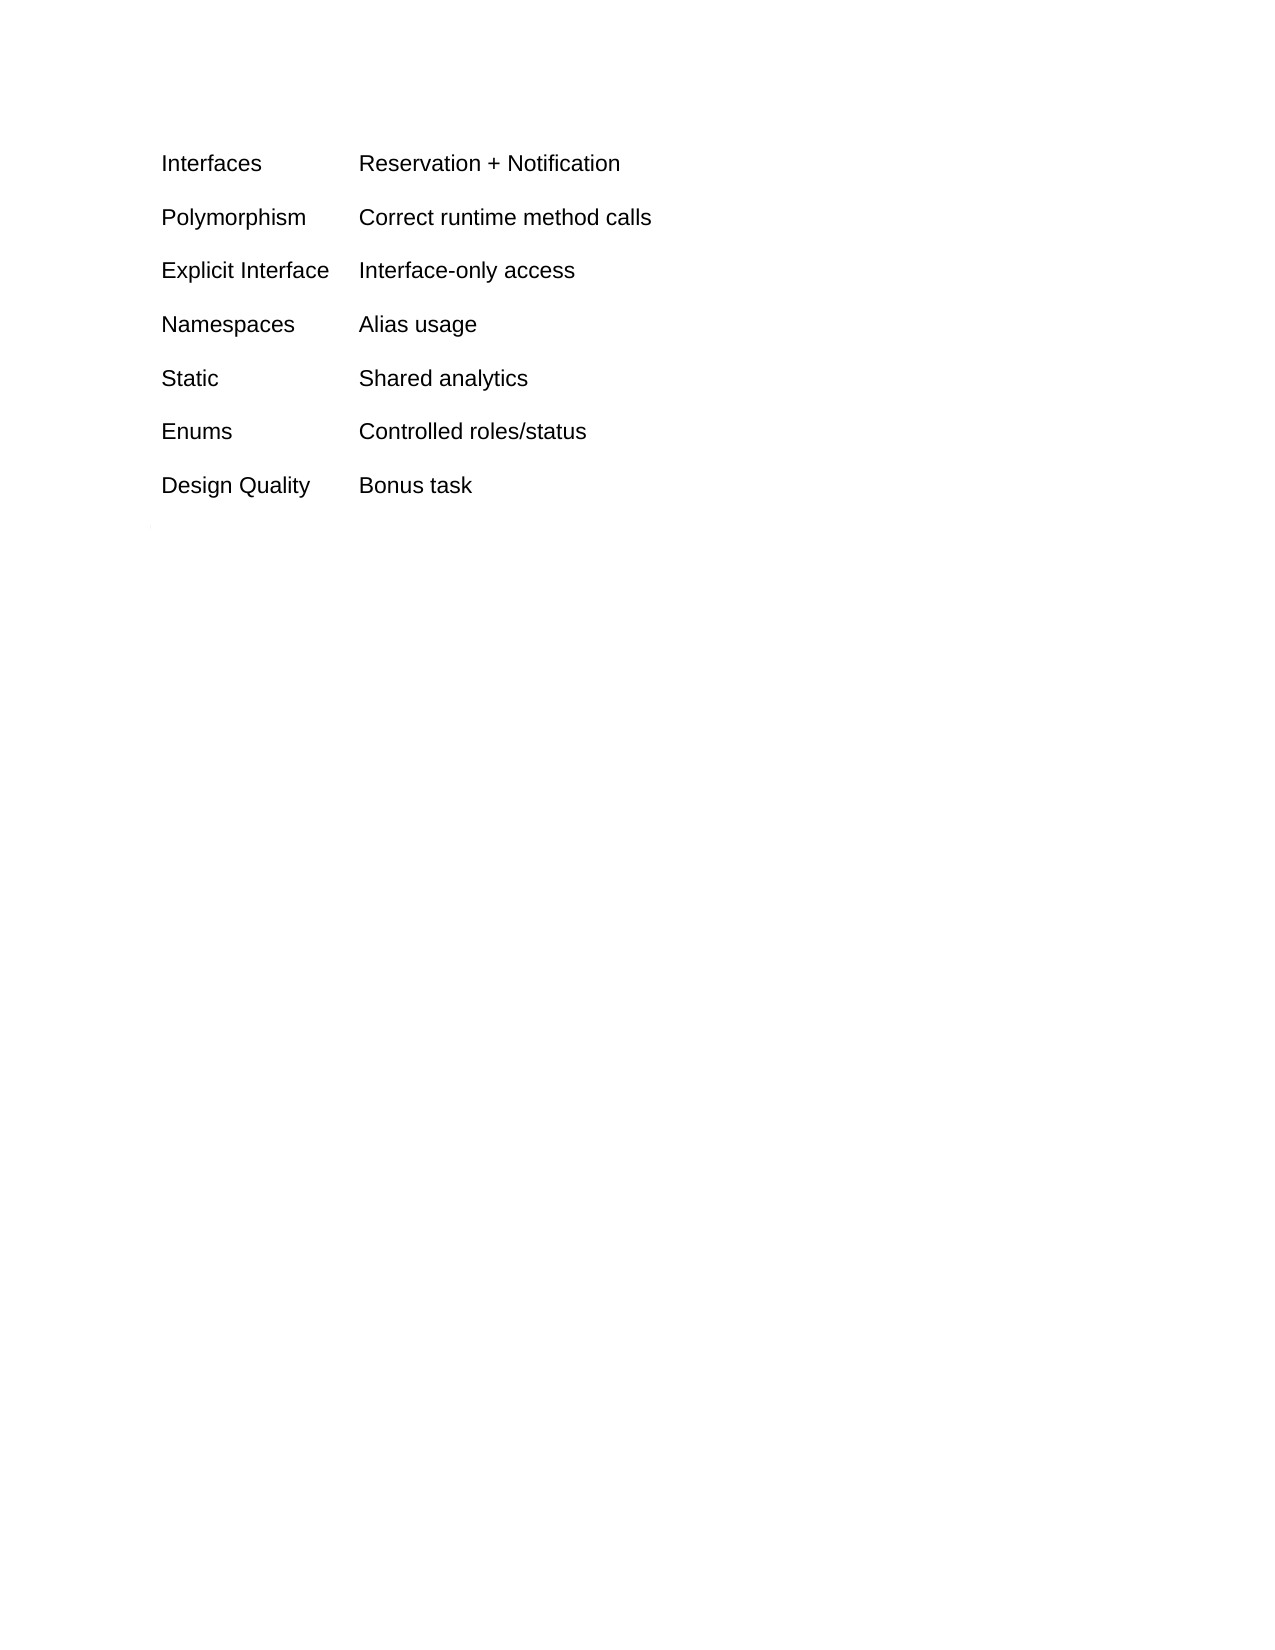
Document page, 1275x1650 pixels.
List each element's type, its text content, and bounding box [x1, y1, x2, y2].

table_cell Static [150, 365, 347, 418]
table_cell Namespaces [150, 311, 347, 364]
table_cell Reservation + Notification [348, 150, 663, 204]
table_cell Alias usage [348, 311, 663, 364]
table_cell Correct runtime method calls [348, 204, 663, 257]
table_cell Shared analytics [348, 365, 663, 418]
table_cell Polymorphism [150, 204, 347, 257]
table_cell Interfaces [150, 150, 347, 204]
table_cell Explicit Interface [150, 257, 347, 311]
table_cell Interface-only access [348, 257, 663, 311]
table_cell Enums [150, 418, 347, 472]
table_cell Design Quality [150, 472, 347, 526]
table_cell Controlled roles/status [348, 418, 663, 472]
table_cell Bonus task [348, 472, 663, 526]
